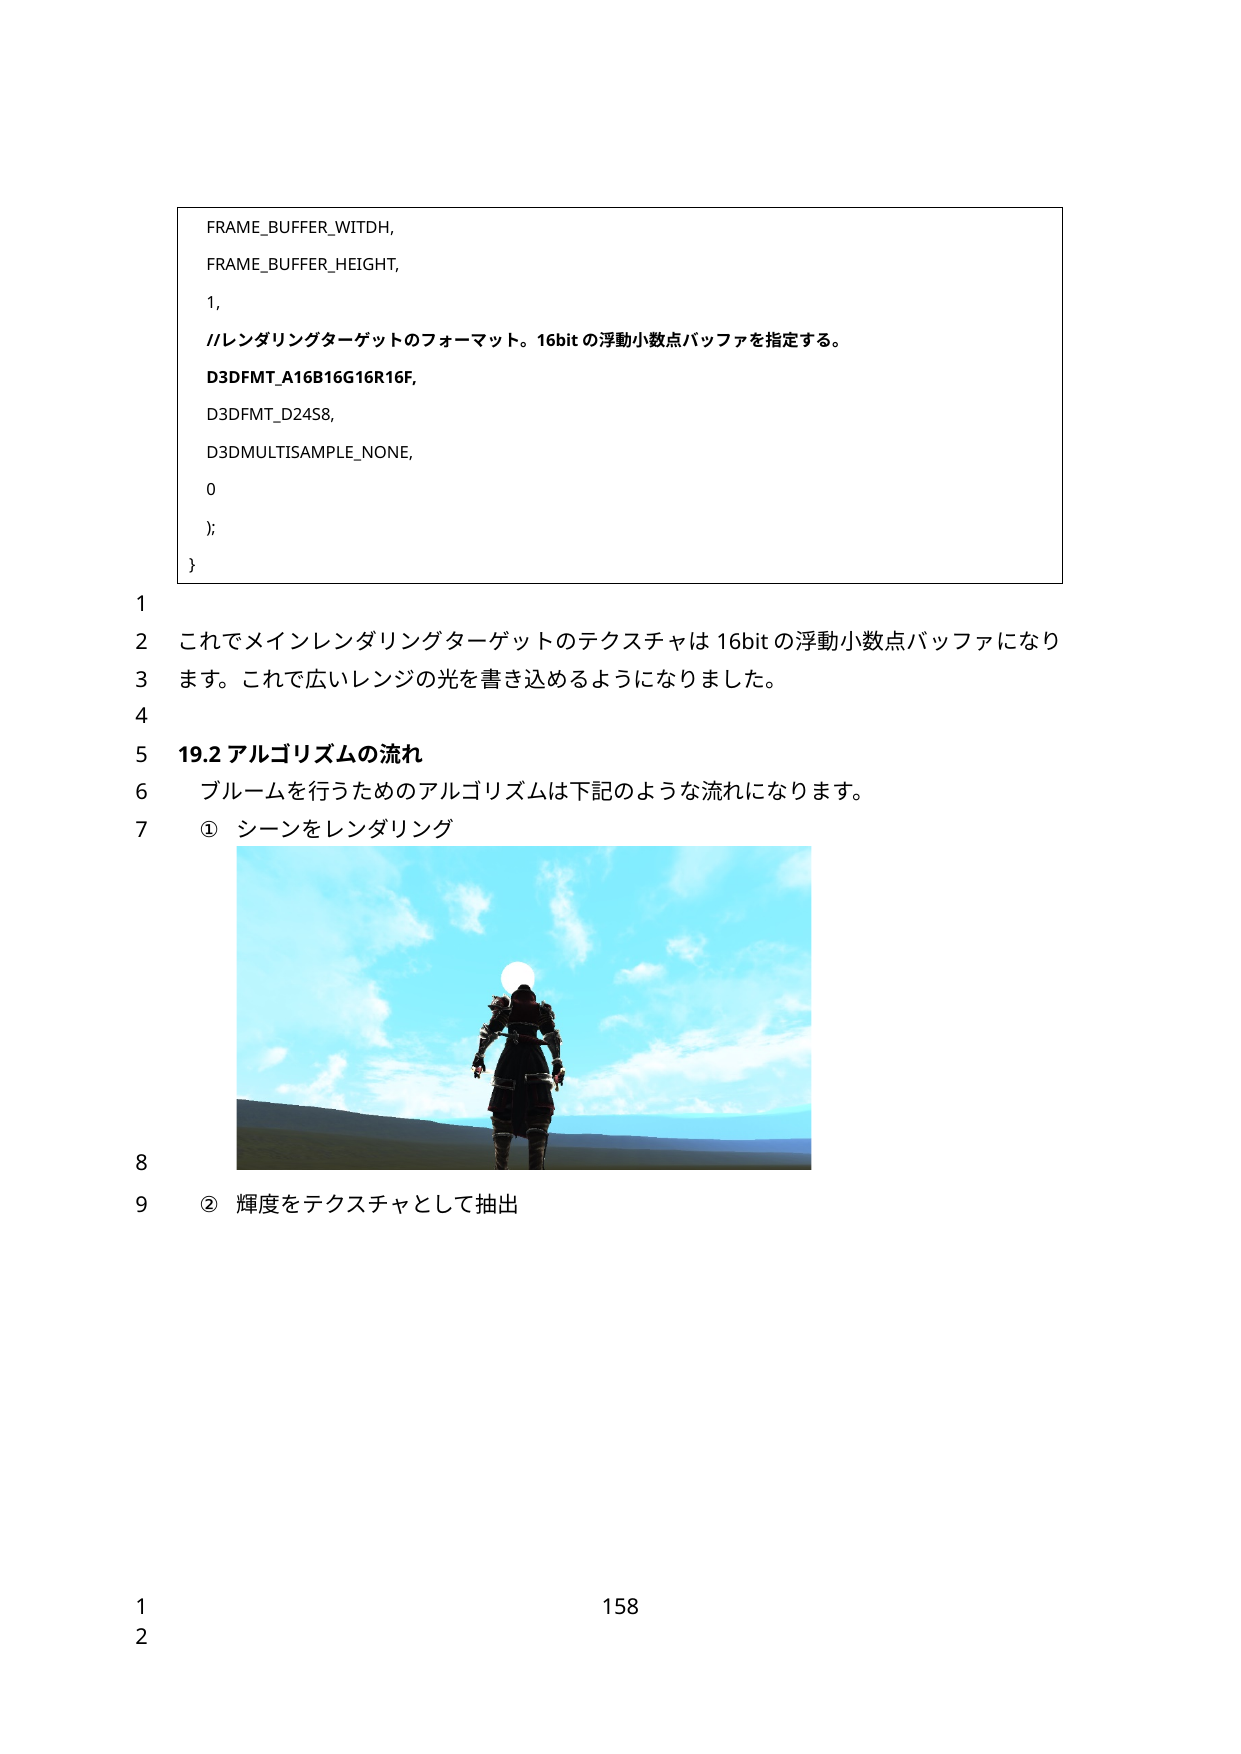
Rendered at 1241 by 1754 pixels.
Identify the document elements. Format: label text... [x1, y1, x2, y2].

list 輝度をテクスチャとして抽出 [199, 1184, 1063, 1221]
picture [236, 846, 812, 1170]
text 19.2 アルゴリズムの流れ [177, 734, 1063, 771]
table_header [178, 208, 1062, 583]
text ブルームを行うためのアルゴリズムは下記のような流れになります。 [177, 771, 1063, 809]
text これでメインレンダリングターゲットのテクスチャは16bitの浮動小数点バッファになります。これで広いレンジの光を書き込めるようになりました。 [177, 621, 1063, 696]
list シーンをレンダリング [199, 809, 1063, 846]
